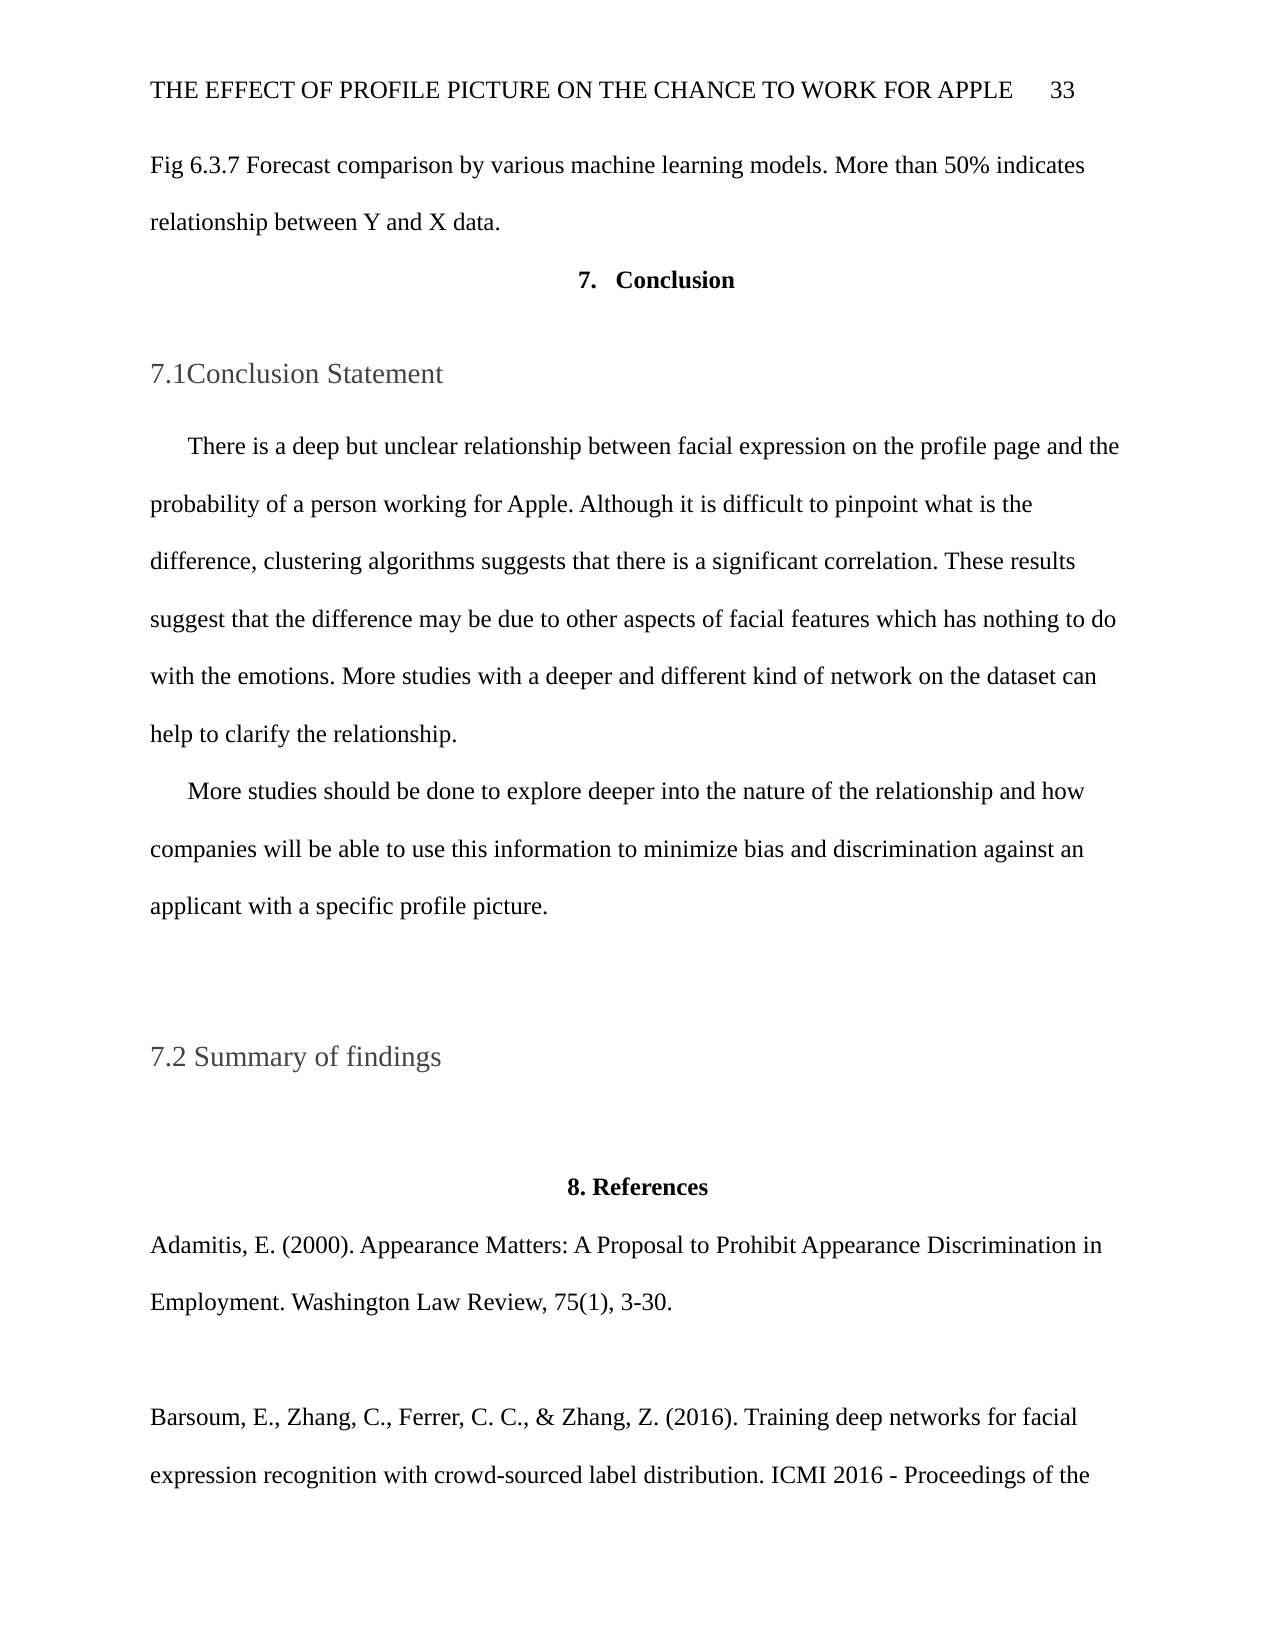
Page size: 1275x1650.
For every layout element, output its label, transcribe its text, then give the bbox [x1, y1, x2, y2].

subtitle 8. References [150, 1172, 1125, 1201]
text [150, 1402, 1125, 1489]
text Fig 6.3.7 Forecast comparison by various machine learning models. More than 50% indicates relationship between Y and X data. [150, 150, 1125, 236]
subtitle 7.1Conclusion Statement [150, 356, 1125, 389]
subtitle Conclusion [187, 265, 1125, 294]
subtitle 7.2 Summary of findings [150, 1039, 1125, 1073]
text Adamitis, E. (2000). Appearance Matters: A Proposal to Prohibit Appearance Discrimination in Employment. Washington Law Review, 75(1), 3-30. [150, 1230, 1125, 1316]
text There is a deep but unclear relationship between facial expression on the profile page and the probability of a person working for Apple. Although it is difficult to pinpoint what is the difference, clustering algorithms suggests that there is a significant correlation. These results suggest that the difference may be due to other aspects of facial features which has nothing to do with the emotions. More studies with a deeper and different kind of network on the dataset can help to clarify the relationship. [150, 431, 1125, 747]
text More studies should be done to explore deeper into the nature of the relationship and how companies will be able to use this information to minimize bias and discrimination against an applicant with a specific profile picture. [150, 776, 1125, 920]
